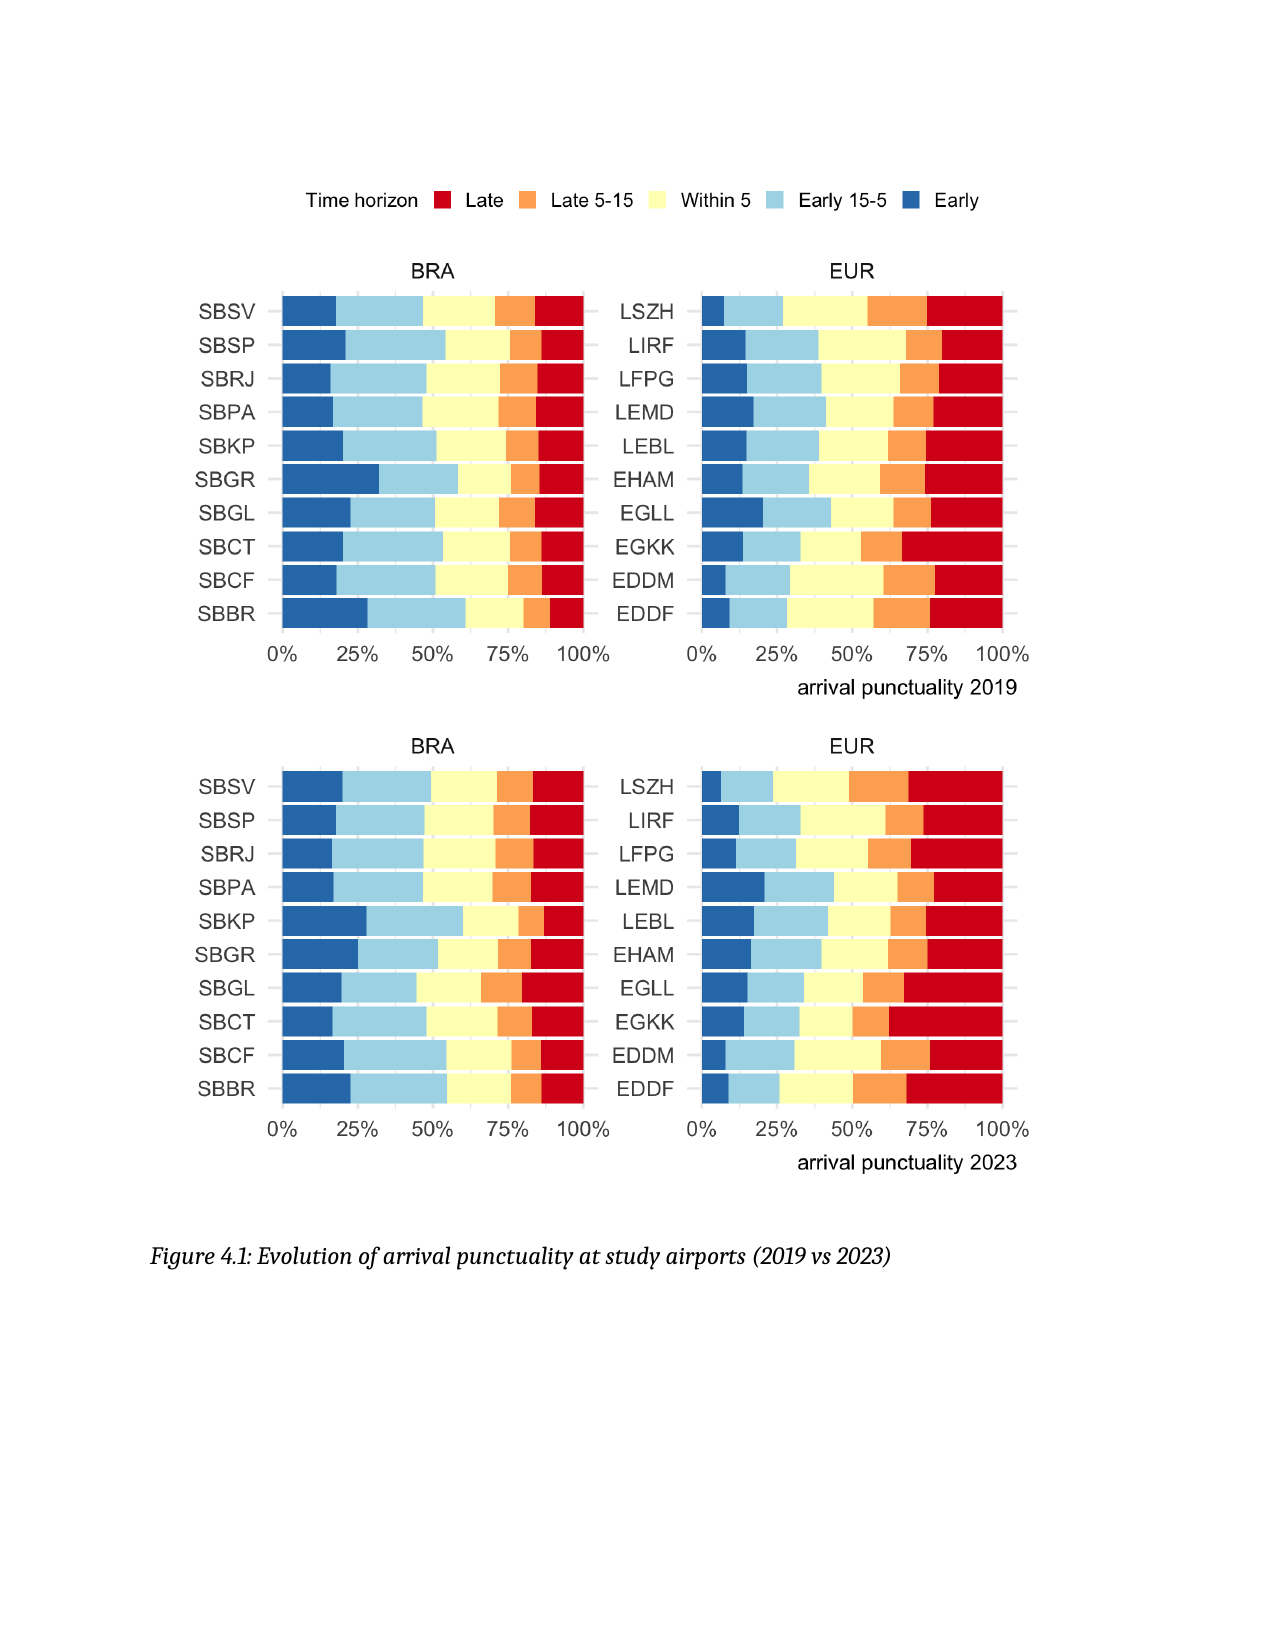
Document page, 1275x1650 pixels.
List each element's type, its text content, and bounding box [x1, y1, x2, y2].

picture [168, 150, 1044, 1200]
table_header [139, 150, 1094, 1221]
text Figure 4.1: Evolution of arrival punctuality at study airports (2019 vs 2023) [150, 1242, 1125, 1270]
